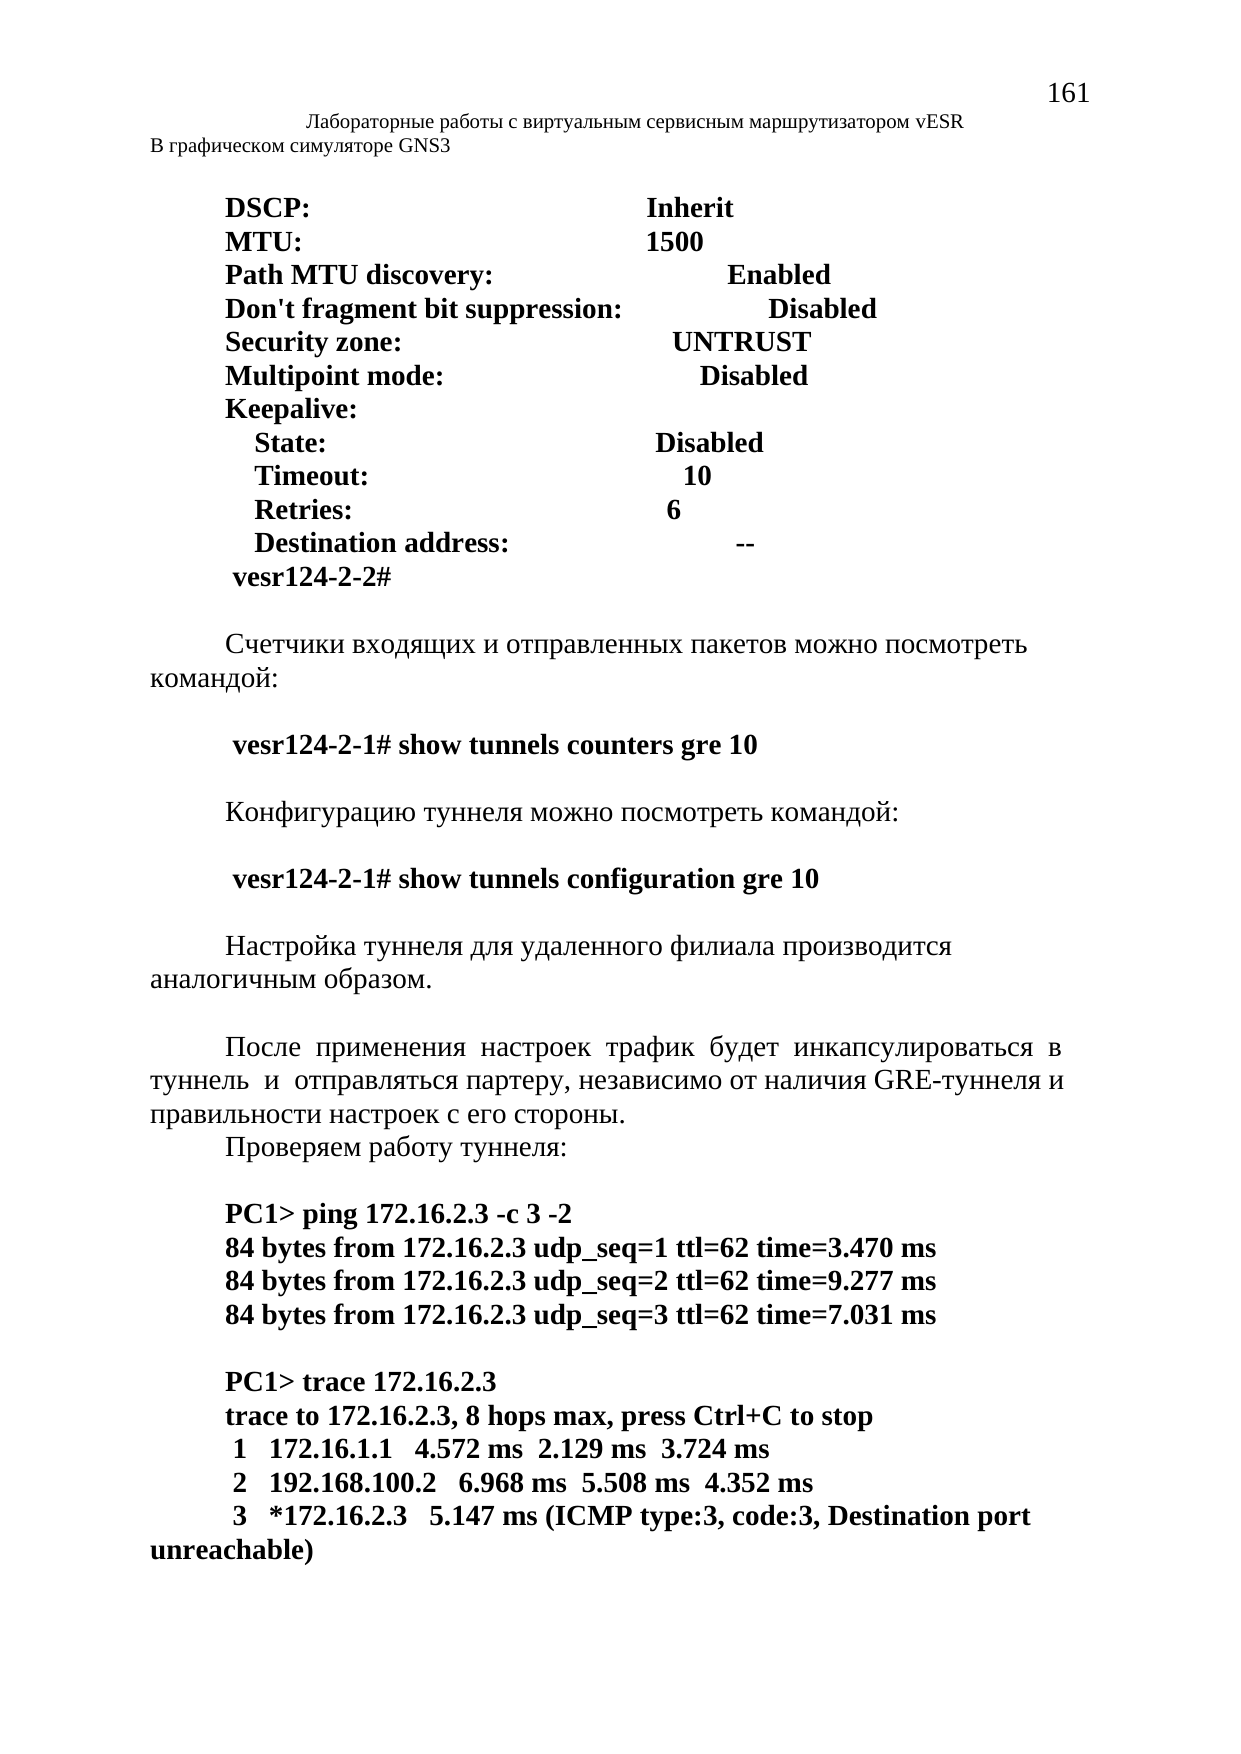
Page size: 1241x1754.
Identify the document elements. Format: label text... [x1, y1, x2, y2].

text Destination address: -- [150, 526, 1090, 559]
text vesr124-2-2# [150, 559, 1090, 593]
text 3 *172.16.2.3 5.147 ms (ICMP type:3, code:3, Destination port unreachable) [150, 1498, 1090, 1565]
text 1 172.16.1.1 4.572 ms 2.129 ms 3.724 ms [150, 1431, 1090, 1465]
text Проверяем работу туннеля: [150, 1129, 1090, 1163]
text Retries: 6 [150, 492, 1090, 526]
text Security zone: UNTRUST [150, 324, 1090, 358]
text 84 bytes from 172.16.2.3 udp_seq=3 ttl=62 time=7.031 ms [150, 1297, 1090, 1331]
text 84 bytes from 172.16.2.3 udp_seq=1 ttl=62 time=3.470 ms [150, 1230, 1090, 1263]
text Multipoint mode: Disabled [150, 358, 1090, 391]
text После применения настроек трафик будет инкапсулироваться в туннель и отправляться партеру, независимо от наличия GRE-туннеля и правильности настроек с его стороны. [150, 1029, 1090, 1129]
text State: Disabled [150, 425, 1090, 458]
text Конфигурацию туннеля можно посмотреть командой: [150, 794, 1090, 827]
text PC1> ping 172.16.2.3 -c 3 -2 [150, 1196, 1090, 1230]
text Don't fragment bit suppression: Disabled [150, 291, 1090, 324]
text trace to 172.16.2.3, 8 hops max, press Ctrl+C to stop [150, 1398, 1090, 1431]
text Timeout: 10 [150, 458, 1090, 492]
text MTU: 1500 [150, 224, 1090, 257]
text 2 192.168.100.2 6.968 ms 5.508 ms 4.352 ms [150, 1465, 1090, 1498]
text PC1> trace 172.16.2.3 [150, 1364, 1090, 1398]
text vesr124-2-1# show tunnels configuration gre 10 [150, 861, 1090, 894]
text Настройка туннеля для удаленного филиала производится аналогичным образом. [150, 928, 1090, 995]
text vesr124-2-1# show tunnels counters gre 10 [150, 727, 1090, 760]
text Keepalive: [150, 391, 1090, 425]
text Счетчики входящих и отправленных пакетов можно посмотреть командой: [150, 626, 1090, 693]
text 84 bytes from 172.16.2.3 udp_seq=2 ttl=62 time=9.277 ms [150, 1263, 1090, 1297]
text DSCP: Inherit [150, 190, 1090, 224]
text Path MTU discovery: Enabled [150, 257, 1090, 291]
